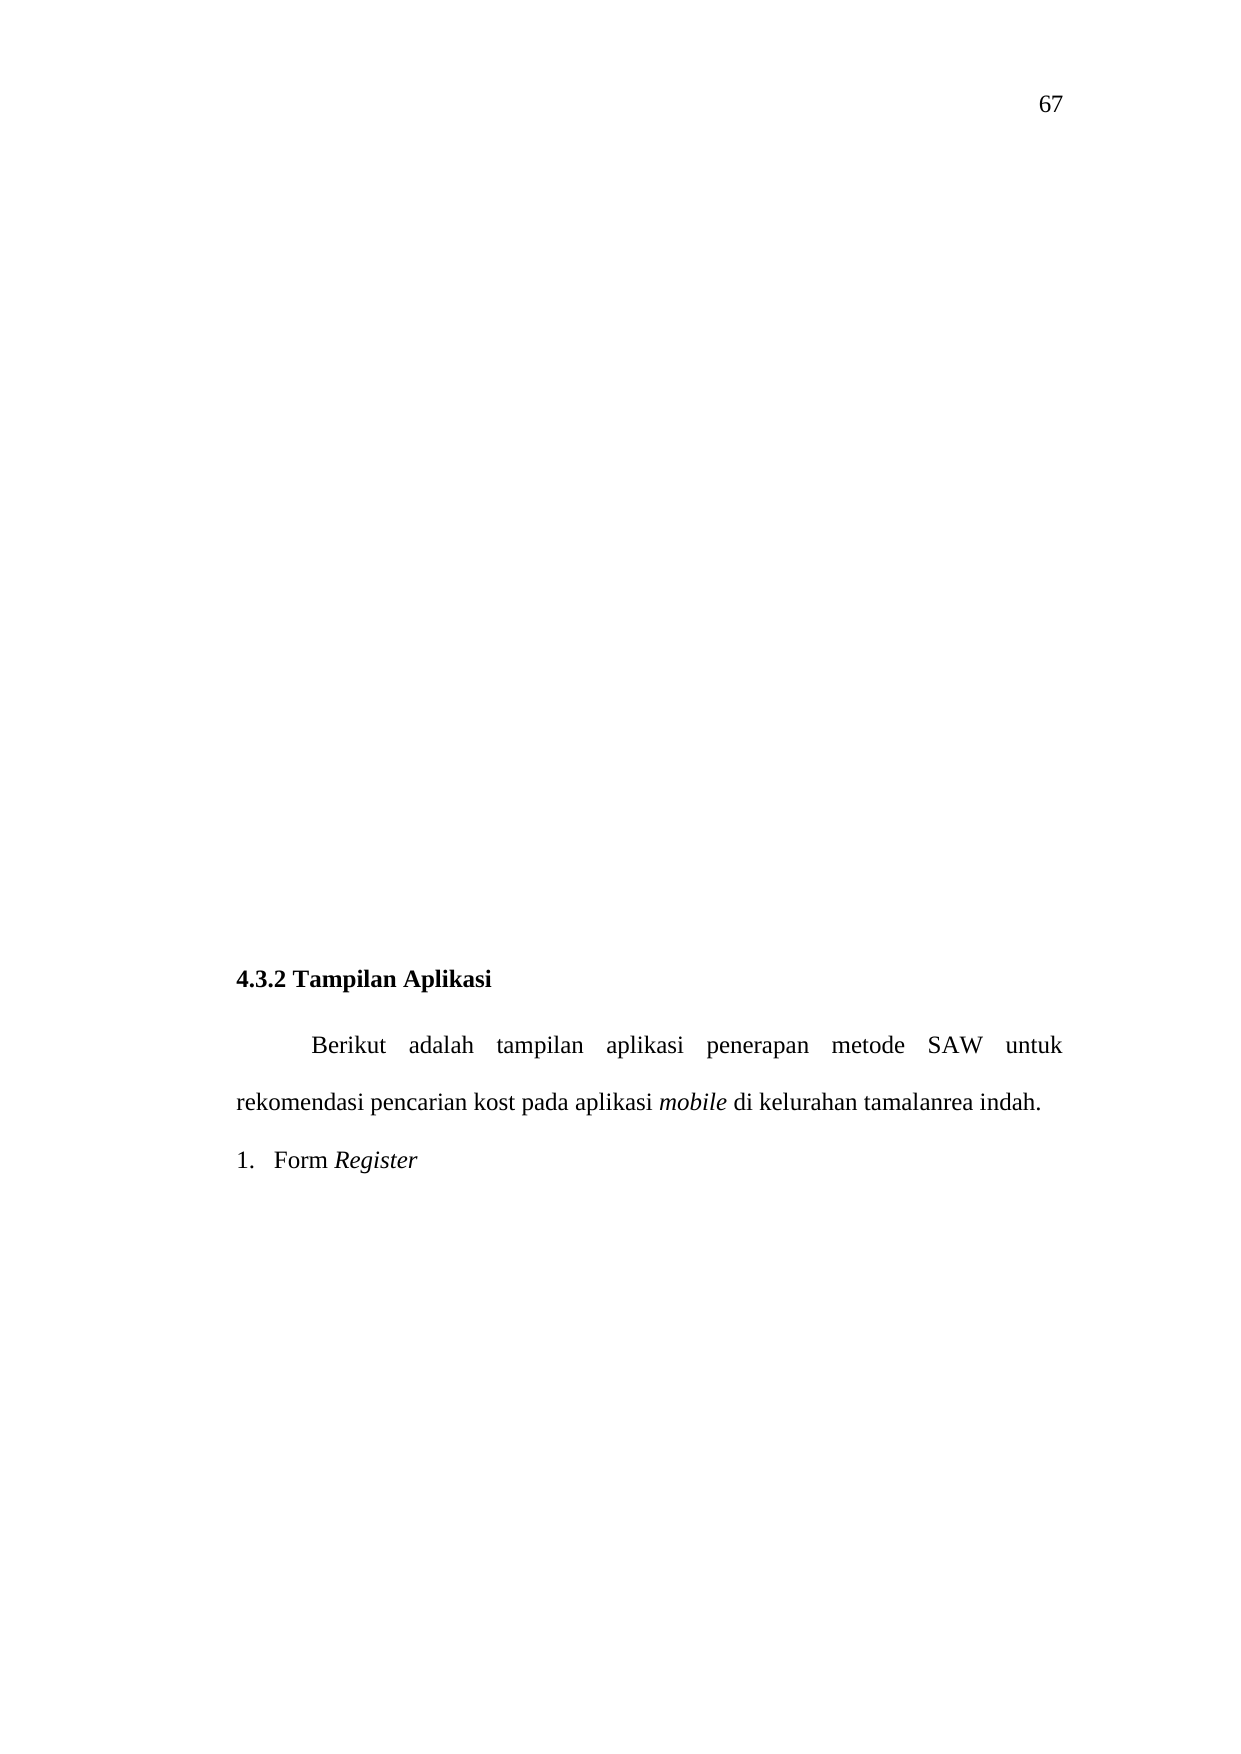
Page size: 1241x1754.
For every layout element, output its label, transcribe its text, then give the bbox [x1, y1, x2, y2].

text Berikut adalah tampilan aplikasi penerapan metode SAW untuk rekomendasi pencarian kost pada aplikasi mobile di kelurahan tamalanrea indah. [236, 1030, 1063, 1116]
list Form Register [236, 1145, 1063, 1174]
subtitle 4.3.2 Tampilan Aplikasi [236, 964, 1063, 992]
